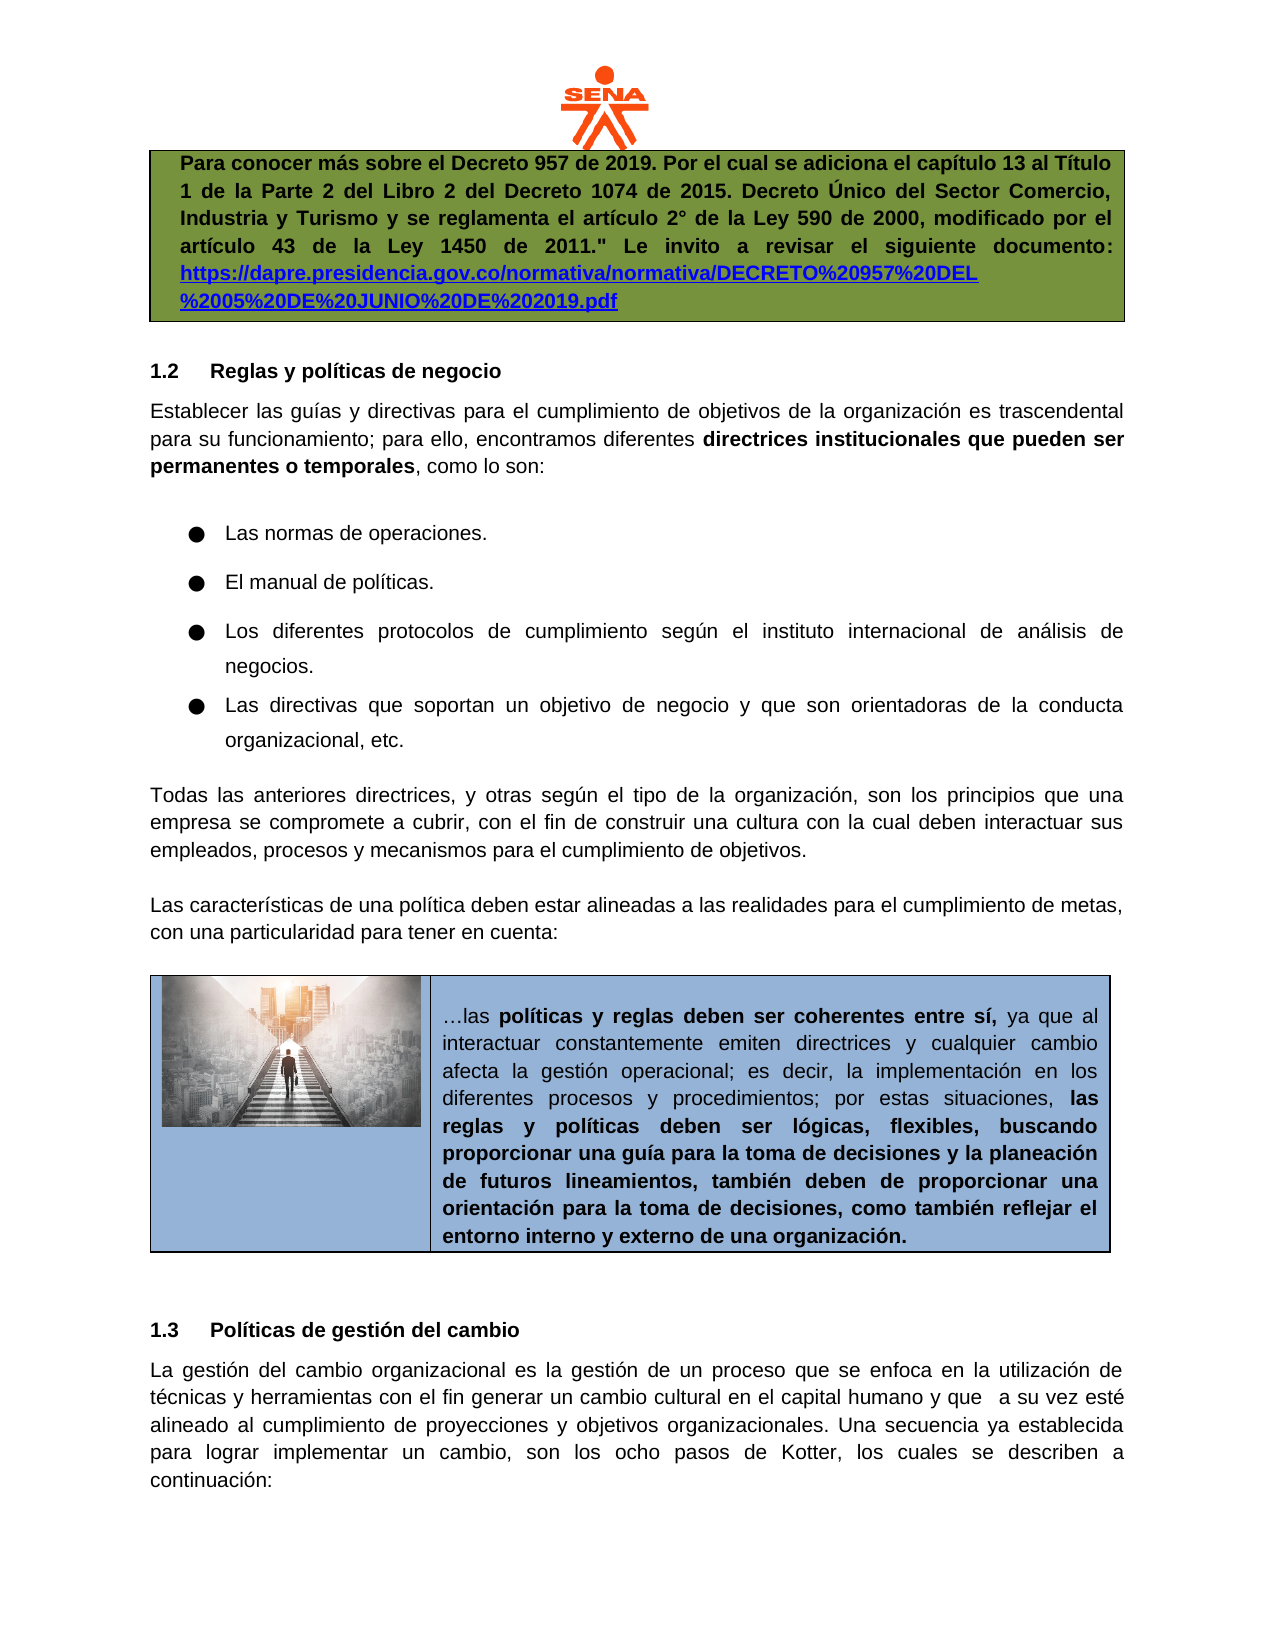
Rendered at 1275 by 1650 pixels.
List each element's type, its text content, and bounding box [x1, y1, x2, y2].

text Las características de una política deben estar alineadas a las realidades para el cumplimiento de metas, con una particularidad para tener en cuenta: [150, 892, 1125, 944]
picture [551, 62, 655, 150]
list Las normas de operaciones. [187, 509, 1125, 552]
table_cell Para conocer más sobre el Decreto 957 de 2019. Por el cual se adiciona el capítulo 13 al Título 1 de la Parte 2 del Libro 2 del Decreto 1074 de 2015. Decreto Único del Sector Comercio, Industria y Turismo y se reglamenta el artículo 2° de la Ley 590 de 2000, modificado por el artículo 43 de la Ley 1450 de 2011." Le invito a revisar el siguiente documento: https://dapre.presidencia.gov.co/normativa/normativa/DECRETO%20957%20DEL%2005%20DE%20JUNIO%20DE%202019.pdf [151, 151, 1124, 321]
list Políticas de gestión del cambio [150, 1317, 1125, 1341]
text Establecer las guías y directivas para el cumplimiento de objetivos de la organización es trascendental para su funcionamiento; para ello, encontramos diferentes directrices institucionales que pueden ser permanentes o temporales, como lo son: [150, 399, 1125, 478]
list Las directivas que soportan un objetivo de negocio y que son orientadoras de la conducta organizacional, etc. [187, 681, 1125, 751]
table_header …las políticas y reglas deben ser coherentes entre sí, ya que al interactuar constantemente emiten directrices y cualquier cambio afecta la gestión operacional; es decir, la implementación en los diferentes procesos y procedimientos; por estas situaciones, las reglas y políticas deben ser lógicas, flexibles, buscando proporcionar una guía para la toma de decisiones y la planeación de futuros lineamientos, también deben de proporcionar una orientación para la toma de decisiones, como también reflejar el entorno interno y externo de una organización. [431, 976, 1109, 1251]
text Todas las anteriores directrices, y otras según el tipo de la organización, son los principios que una empresa se compromete a cubrir, con el fin de construir una cultura con la cual deben interactuar sus empleados, procesos y mecanismos para el cumplimiento de objetivos. [150, 782, 1125, 861]
picture [161, 976, 421, 1127]
list Reglas y políticas de negocio [150, 359, 1125, 383]
table_header [151, 976, 430, 1251]
list El manual de políticas. [187, 558, 1125, 601]
list Los diferentes protocolos de cumplimiento según el instituto internacional de análisis de negocios. [187, 607, 1125, 678]
text La gestión del cambio organizacional es la gestión de un proceso que se enfoca en la utilización de técnicas y herramientas con el fin generar un cambio cultural en el capital humano y que a su vez esté alineado al cumplimiento de proyecciones y objetivos organizacionales. Una secuencia ya establecida para lograr implementar un cambio, son los ocho pasos de Kotter, los cuales se describen a continuación: [150, 1357, 1125, 1491]
